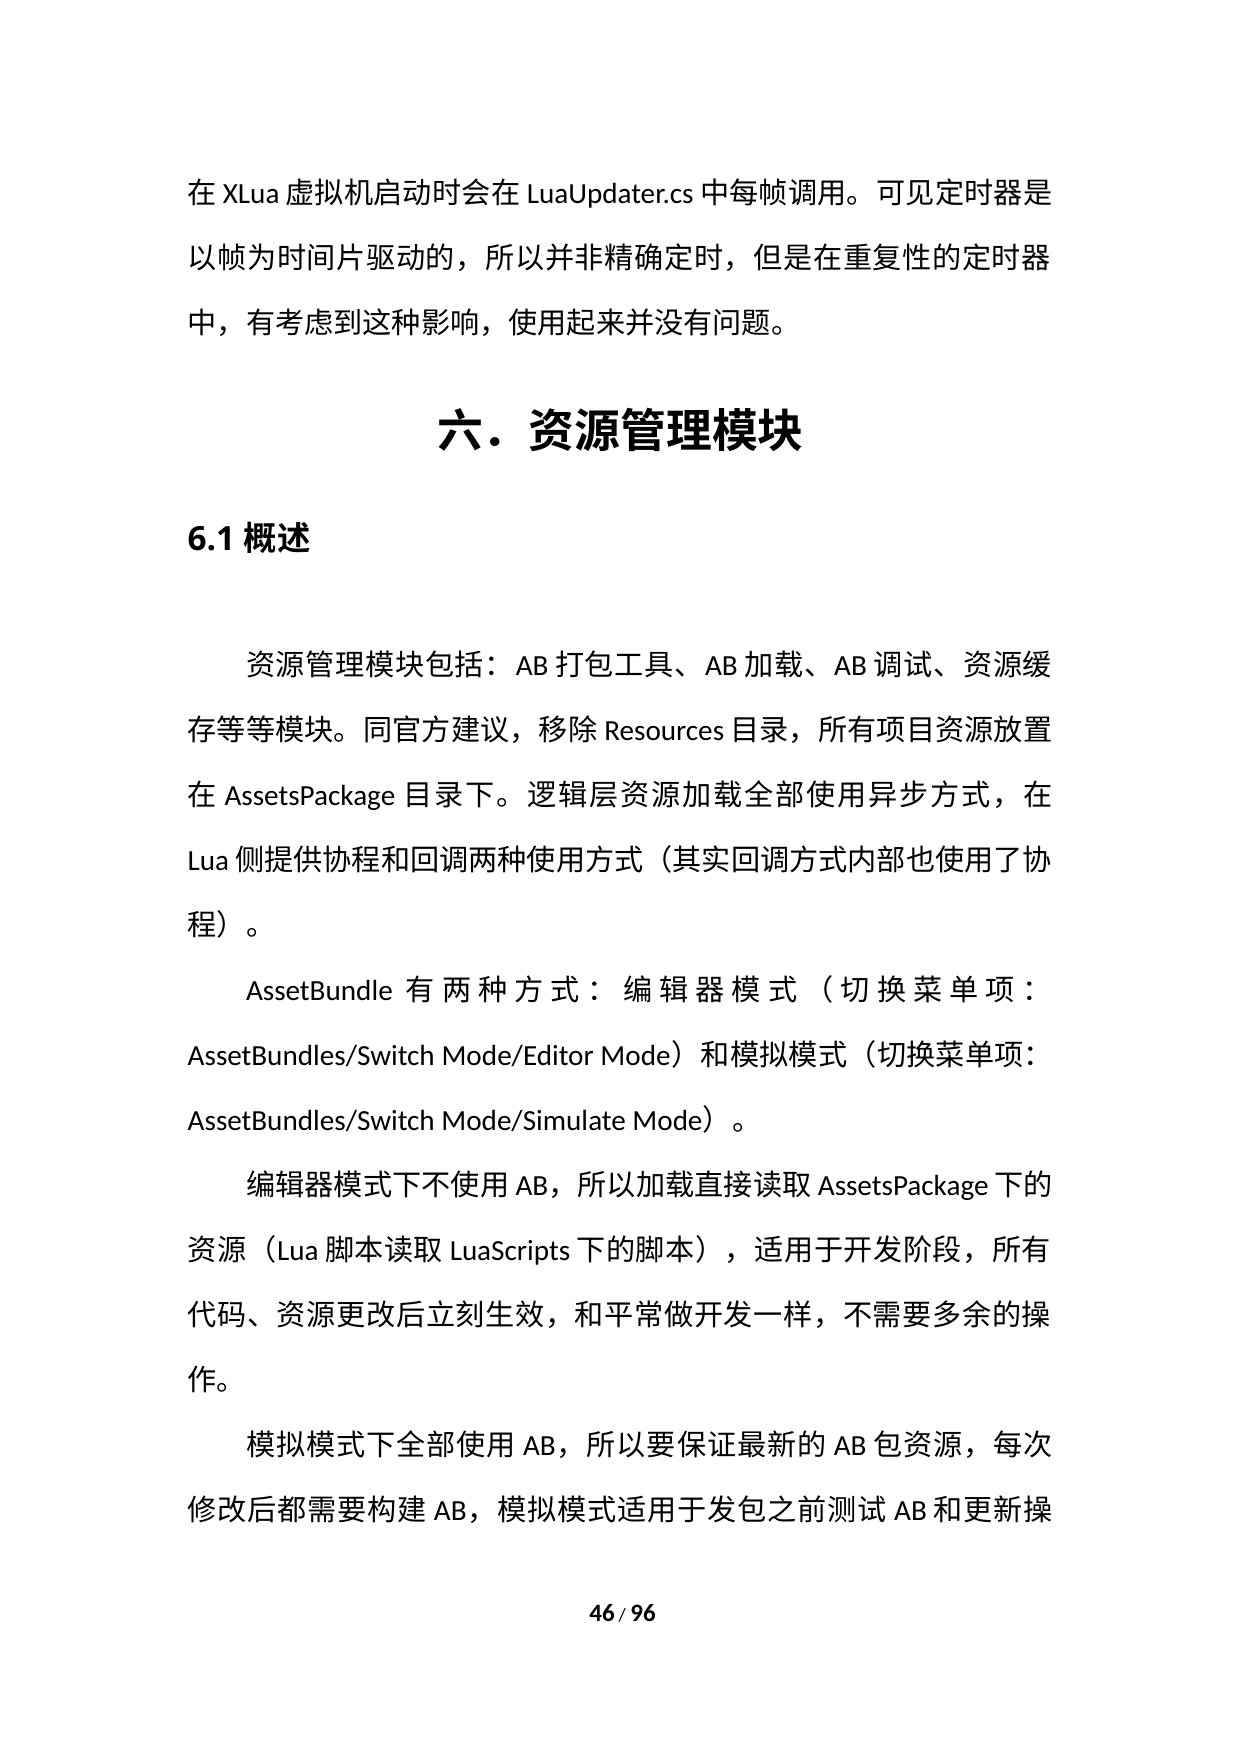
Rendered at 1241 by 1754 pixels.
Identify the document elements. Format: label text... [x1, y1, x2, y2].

text AssetBundle有两种方式：编辑器模式（切换菜单项：AssetBundles/Switch Mode/Editor Mode）和模拟模式（切换菜单项：AssetBundles/Switch Mode/Simulate Mode）。 [187, 956, 1053, 1151]
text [187, 158, 1053, 353]
subtitle 六．资源管理模块 [187, 378, 1053, 476]
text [187, 1411, 1053, 1541]
text 资源管理模块包括：AB打包工具、AB加载、AB调试、资源缓存等等模块。同官方建议，移除Resources目录，所有项目资源放置在AssetsPackage目录下。逻辑层资源加载全部使用异步方式，在Lua侧提供协程和回调两种使用方式（其实回调方式内部也使用了协程）。 [187, 631, 1053, 956]
subtitle 6.1 概述 [187, 503, 1053, 568]
text 编辑器模式下不使用AB，所以加载直接读取AssetsPackage下的资源（Lua脚本读取LuaScripts下的脚本），适用于开发阶段，所有代码、资源更改后立刻生效，和平常做开发一样，不需要多余的操作。 [187, 1151, 1053, 1411]
